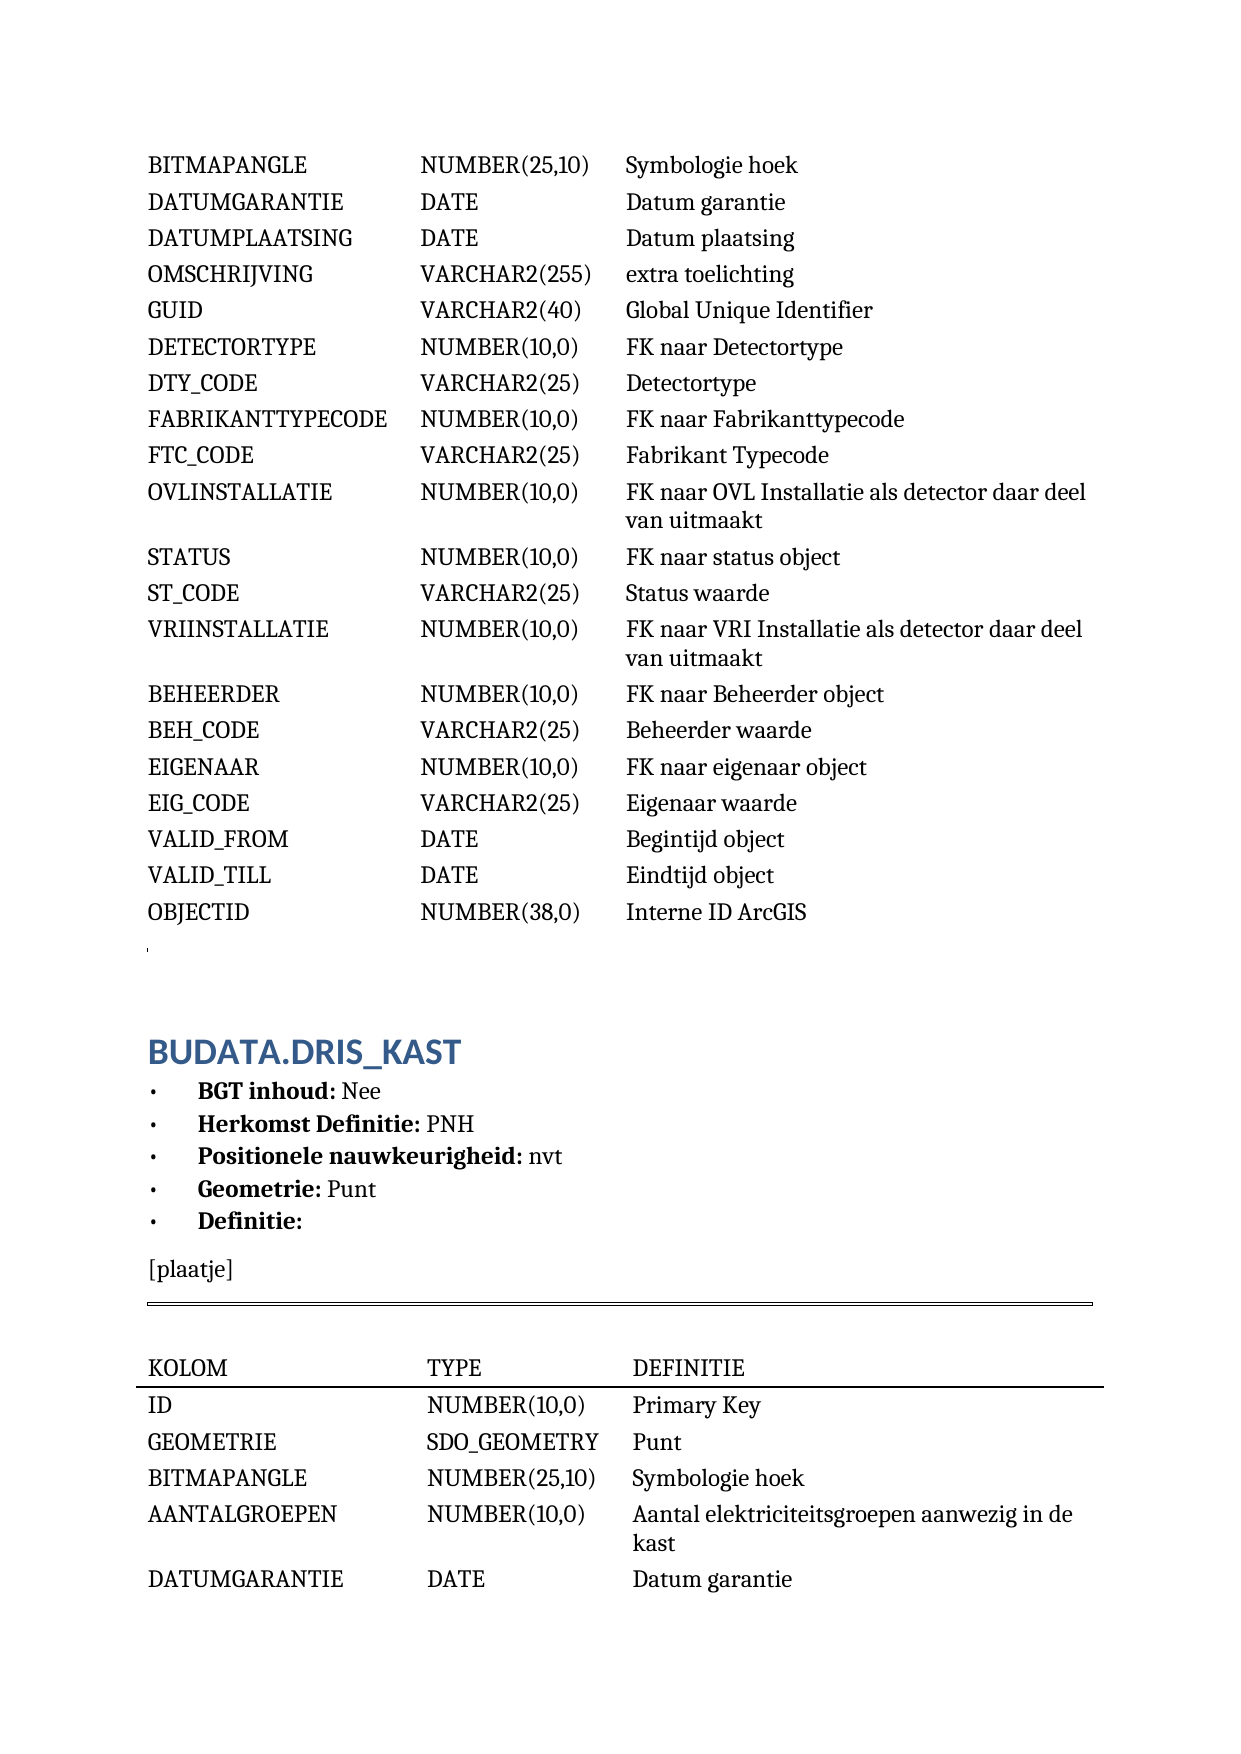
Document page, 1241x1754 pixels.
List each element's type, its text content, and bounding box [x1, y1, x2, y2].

list BGT inhoud: Nee [148, 1077, 1093, 1106]
subtitle BUDATA.DRIS_KAST [148, 1028, 1093, 1073]
list Herkomst Definitie: PNH [148, 1110, 1093, 1138]
list Geometrie: Punt [148, 1175, 1093, 1203]
list Definitie: [148, 1207, 1093, 1236]
text [plaatje] [148, 1255, 1093, 1283]
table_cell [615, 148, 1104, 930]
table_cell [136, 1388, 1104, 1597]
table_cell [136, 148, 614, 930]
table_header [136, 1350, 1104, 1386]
list Positionele nauwkeurigheid: nvt [148, 1142, 1093, 1171]
